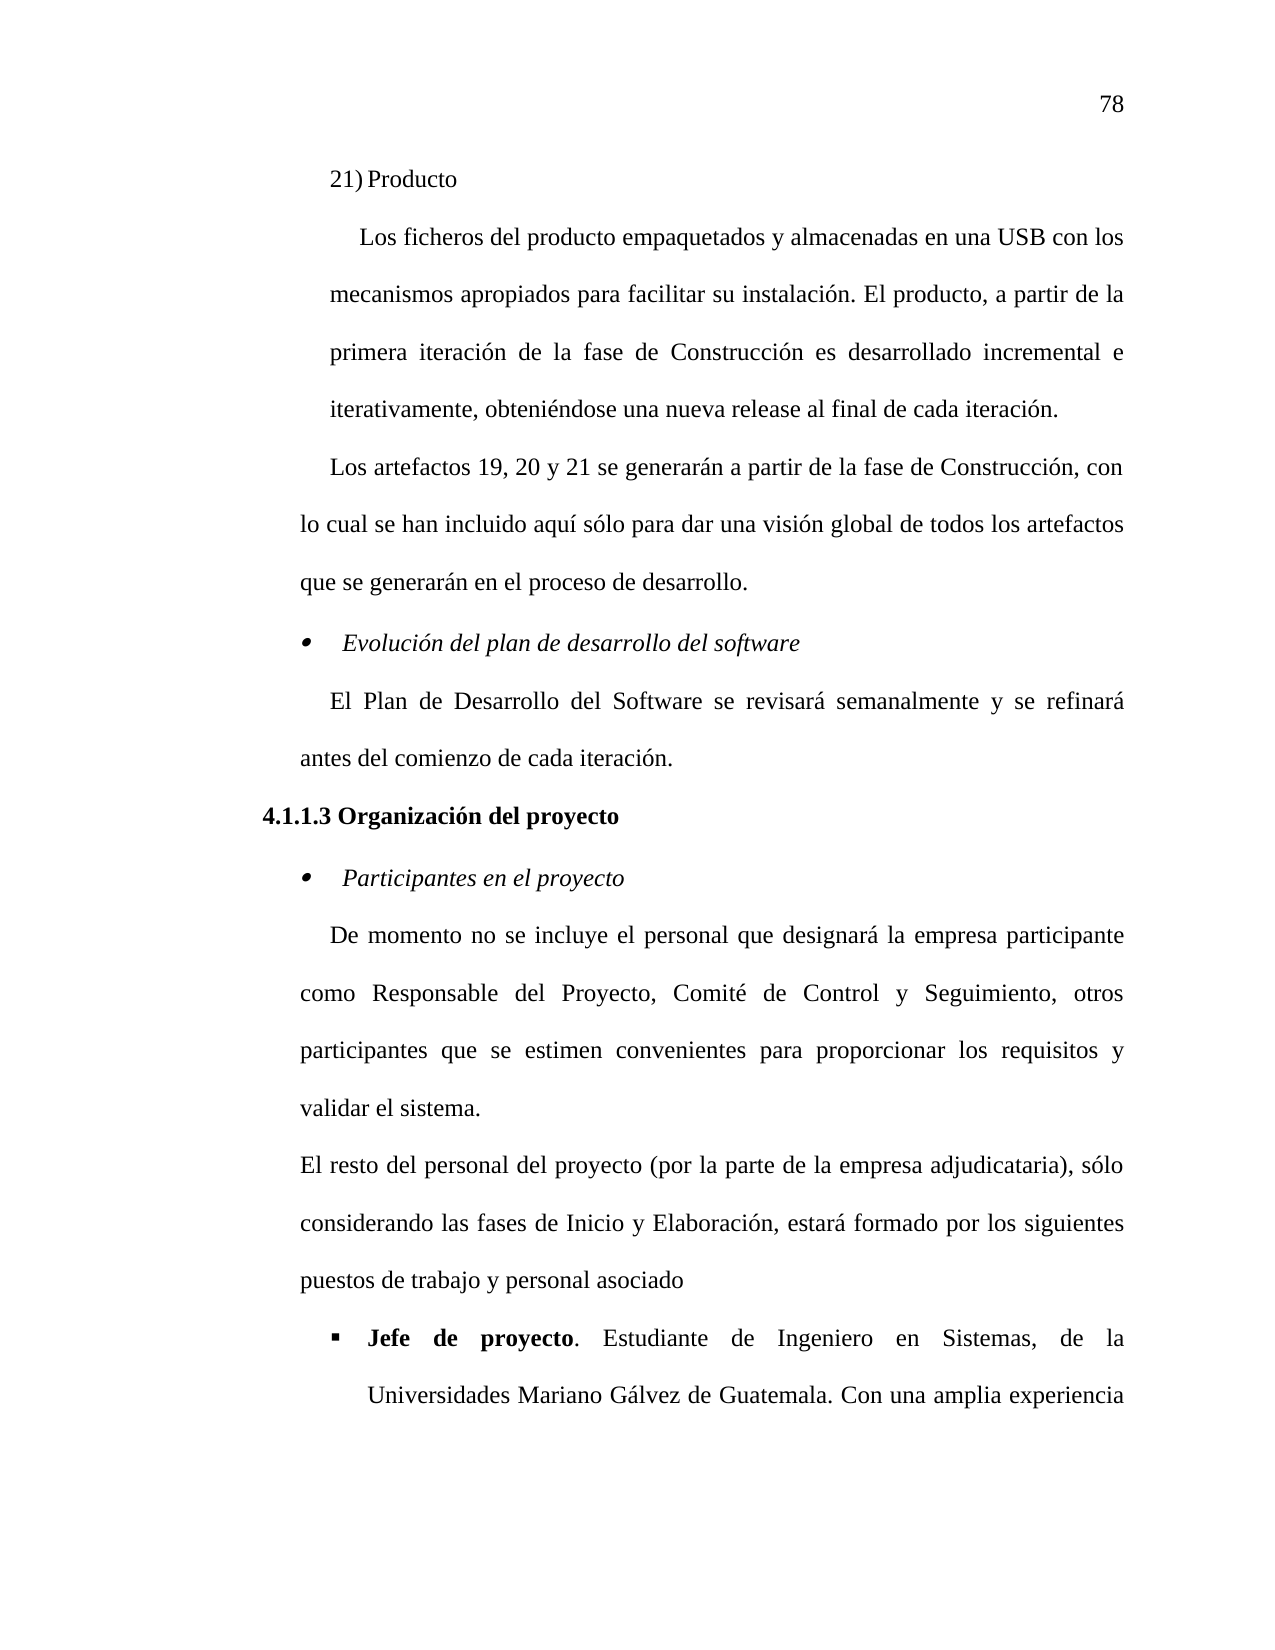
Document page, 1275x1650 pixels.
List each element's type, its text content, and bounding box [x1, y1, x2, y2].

text Evolución del plan de desarrollo del software [300, 628, 1125, 657]
text Los artefactos 19, 20 y 21 se generarán a partir de la fase de Construcción, con lo cual se han incluido aquí sólo para dar una visión global de todos los artefactos que se generarán en el proceso de desarrollo. [300, 452, 1125, 596]
text Los ficheros del producto empaquetados y almacenadas en una USB con los mecanismos apropiados para facilitar su instalación. El producto, a partir de la primera iteración de la fase de Construcción es desarrollado incremental e iterativamente, obteniéndose una nueva release al final de cada iteración. [329, 222, 1125, 423]
text Participantes en el proyecto [300, 863, 1125, 891]
subtitle Organización del proyecto [262, 801, 1125, 830]
text El Plan de Desarrollo del Software se revisará semanalmente y se refinará antes del comienzo de cada iteración. [300, 686, 1125, 772]
text De momento no se incluye el personal que designará la empresa participante como Responsable del Proyecto, Comité de Control y Seguimiento, otros participantes que se estimen convenientes para proporcionar los requisitos y validar el sistema. [300, 920, 1125, 1121]
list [329, 1323, 1125, 1409]
list Producto [329, 164, 1125, 193]
text El resto del personal del proyecto (por la parte de la empresa adjudicataria), sólo considerando las fases de Inicio y Elaboración, estará formado por los siguientes puestos de trabajo y personal asociado [300, 1150, 1125, 1294]
